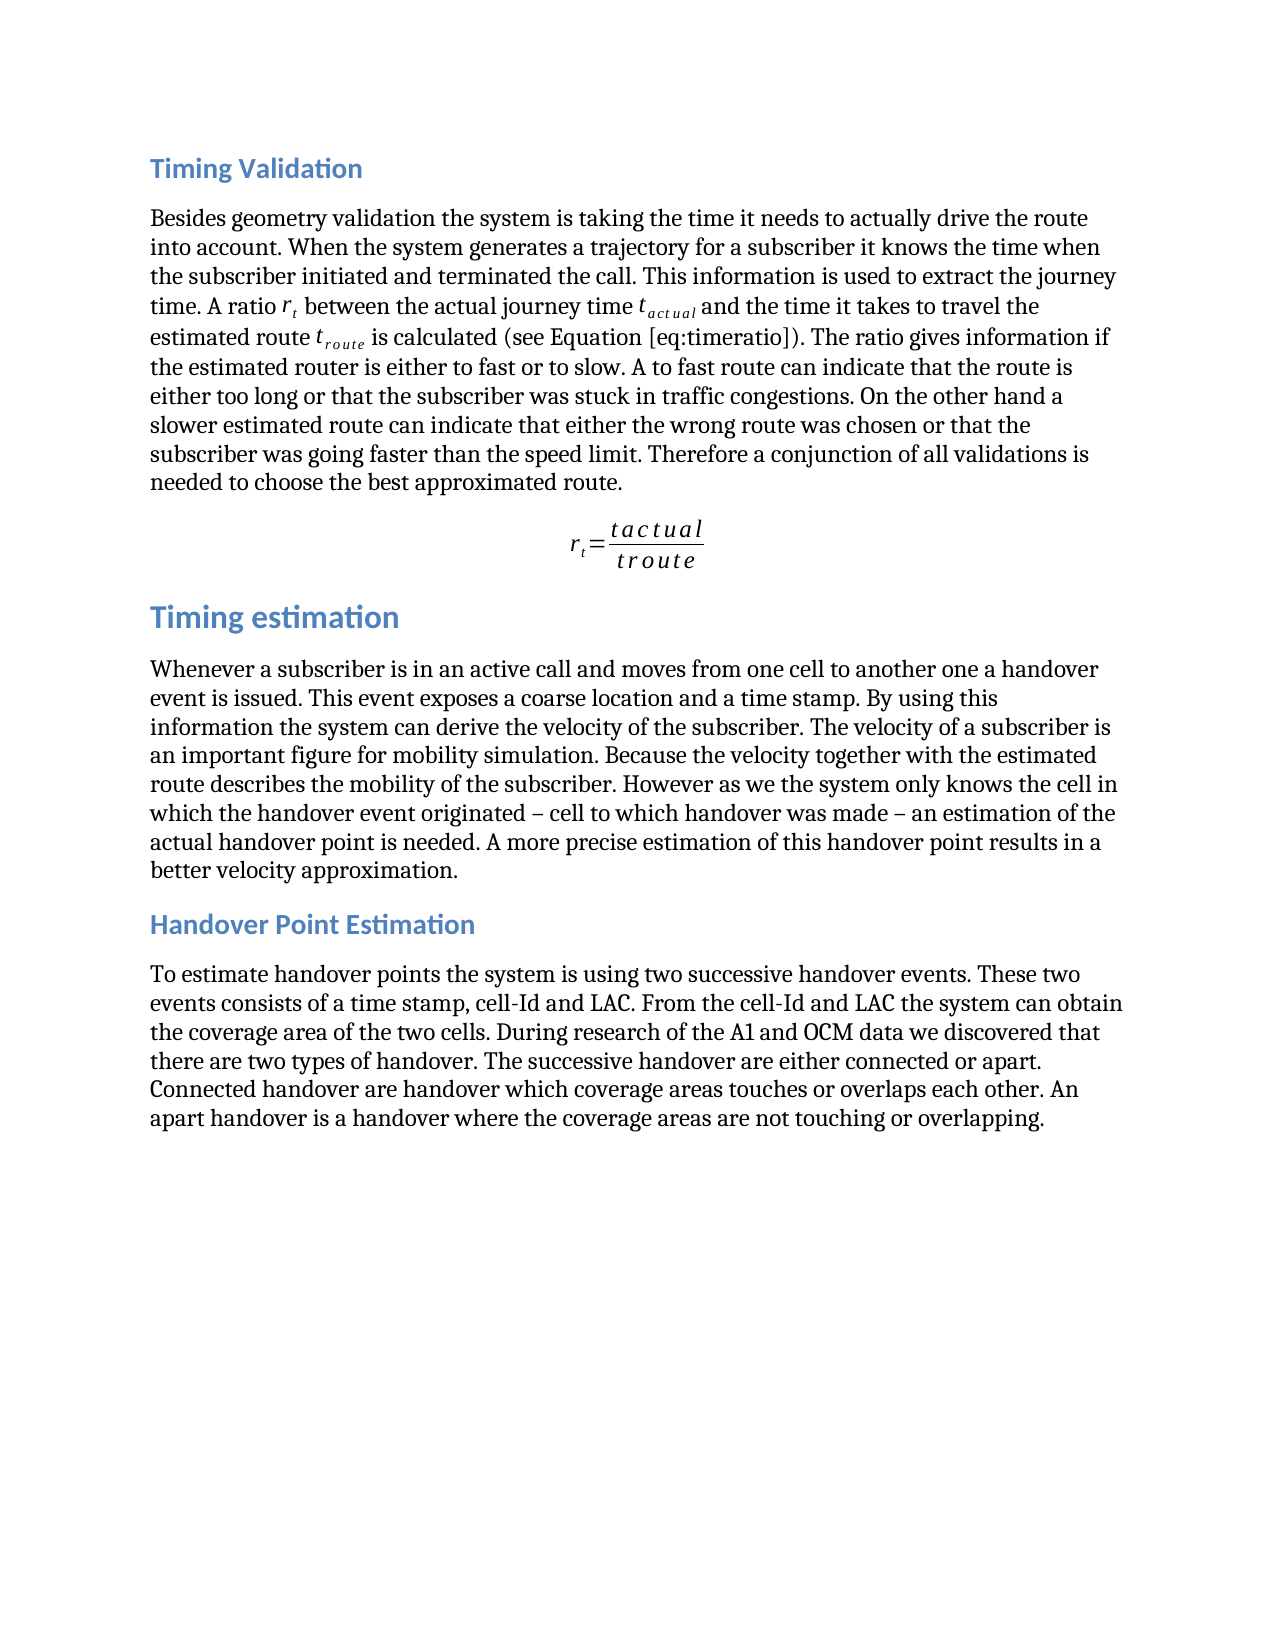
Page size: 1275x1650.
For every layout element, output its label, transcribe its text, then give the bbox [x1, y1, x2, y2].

text Besides geometry validation the system is taking the time it needs to actually drive the route into account. When the system generates a trajectory for a subscriber it knows the time when the subscriber initiated and terminated the call. This information is used to extract the journey time. A ratio between the actual journey time and the time it takes to travel the estimated route is calculated (see Equation [eq:timeratio]). The ratio gives information if the estimated router is either to fast or to slow. A to fast route can indicate that the route is either too long or that the subscriber was stuck in traffic congestions. On the other hand a slower estimated route can indicate that either the wrong route was chosen or that the subscriber was going faster than the speed limit. Therefore a conjunction of all validations is needed to choose the best approximated route. [150, 204, 1125, 497]
text Whenever a subscriber is in an active call and moves from one cell to another one a handover event is issued. This event exposes a coarse location and a time stamp. By using this information the system can derive the velocity of the subscriber. The velocity of a subscriber is an important figure for mobility simulation. Because the velocity together with the estimated route describes the mobility of the subscriber. However as we the system only knows the cell in which the handover event originated – cell to which handover was made – an estimation of the actual handover point is needed. A more precise estimation of this handover point results in a better velocity approximation. [150, 655, 1125, 885]
subtitle Timing estimation [150, 596, 1125, 636]
subtitle Timing Validation [150, 150, 1125, 186]
text To estimate handover points the system is using two successive handover events. These two events consists of a time stamp, cell-Id and LAC. From the cell-Id and LAC the system can obtain the coverage area of the two cells. During research of the A1 and OCM data we discovered that there are two types of handover. The successive handover are either connected or apart. Connected handover are handover which coverage areas touches or overlaps each other. An apart handover is a handover where the coverage areas are not touching or overlapping. [150, 960, 1125, 1133]
subtitle Handover Point Estimation [150, 906, 1125, 942]
